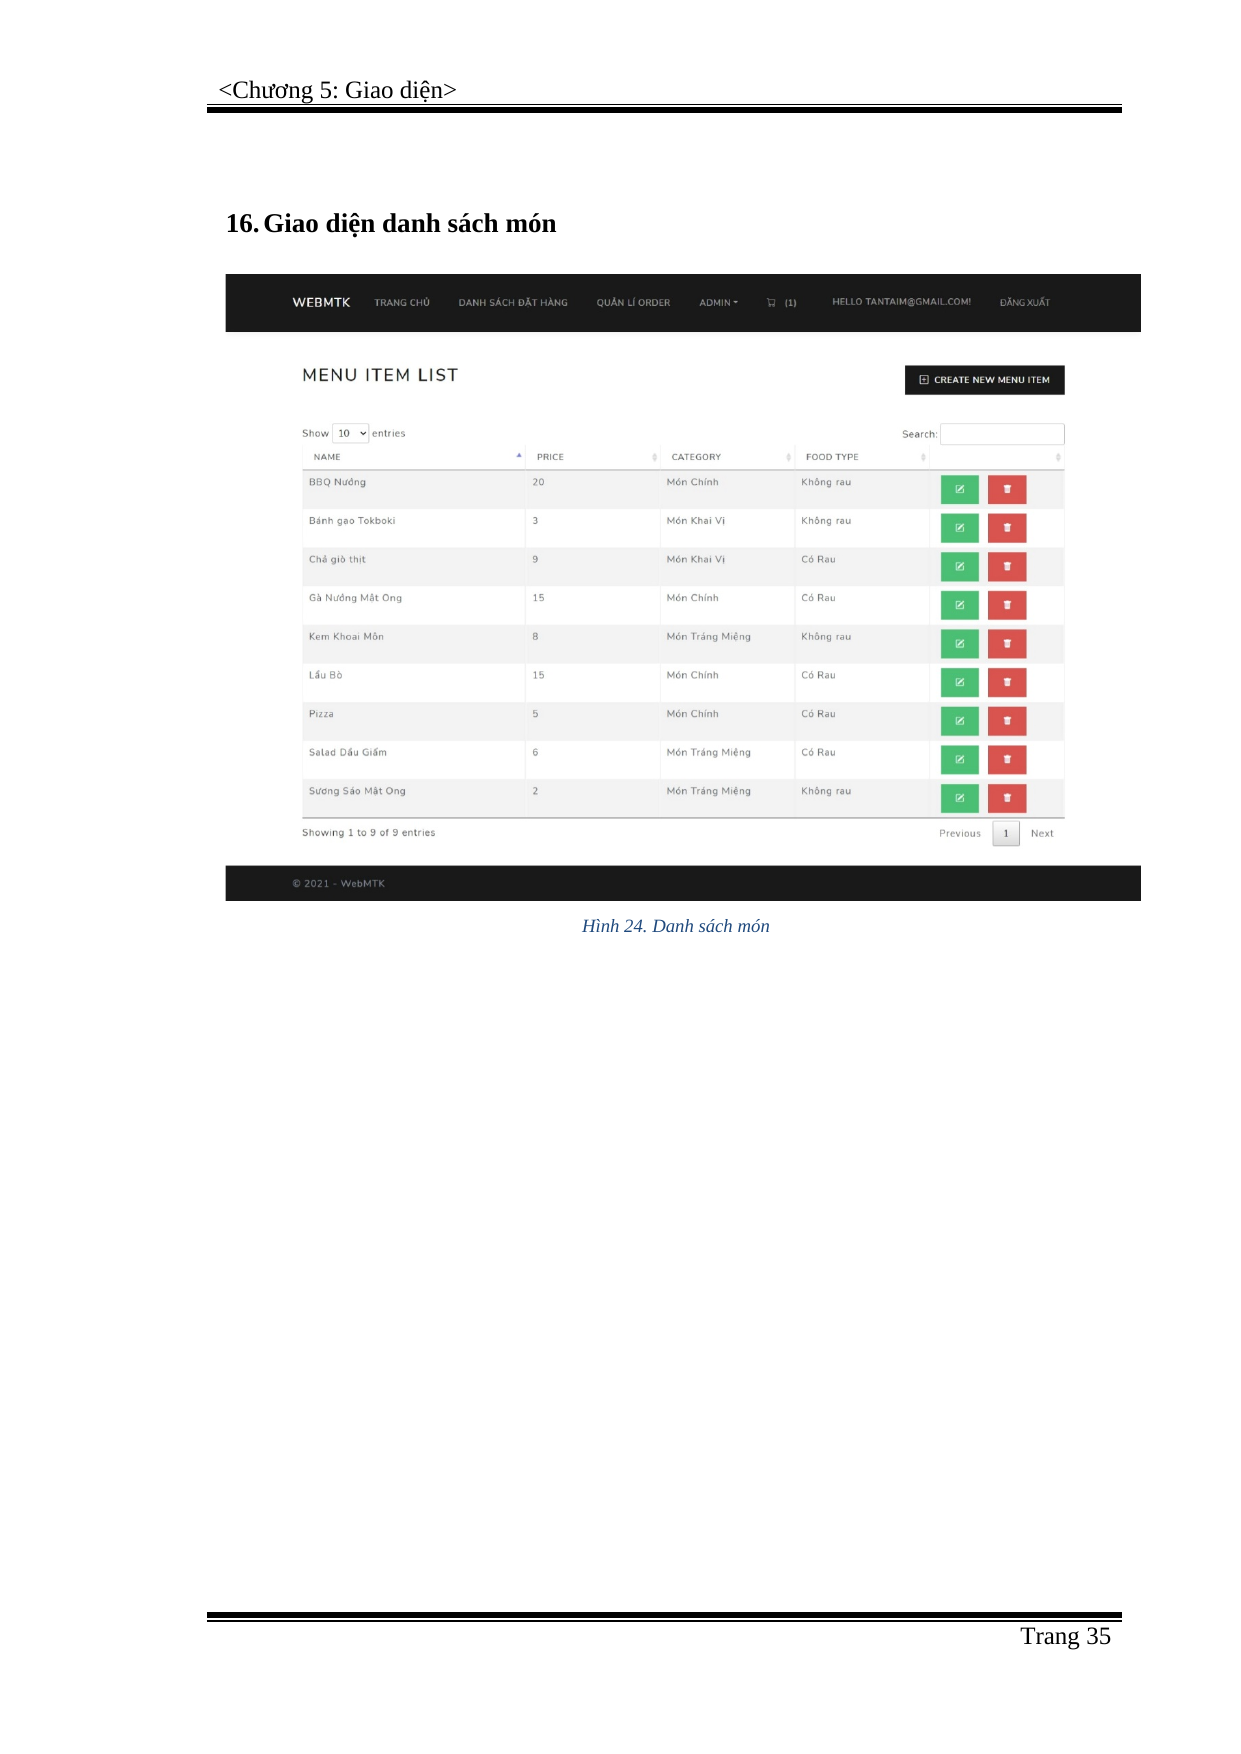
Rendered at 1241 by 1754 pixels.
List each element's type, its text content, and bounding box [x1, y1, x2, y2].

picture [225, 274, 1141, 901]
list Giao diện danh sách món [226, 207, 1122, 238]
